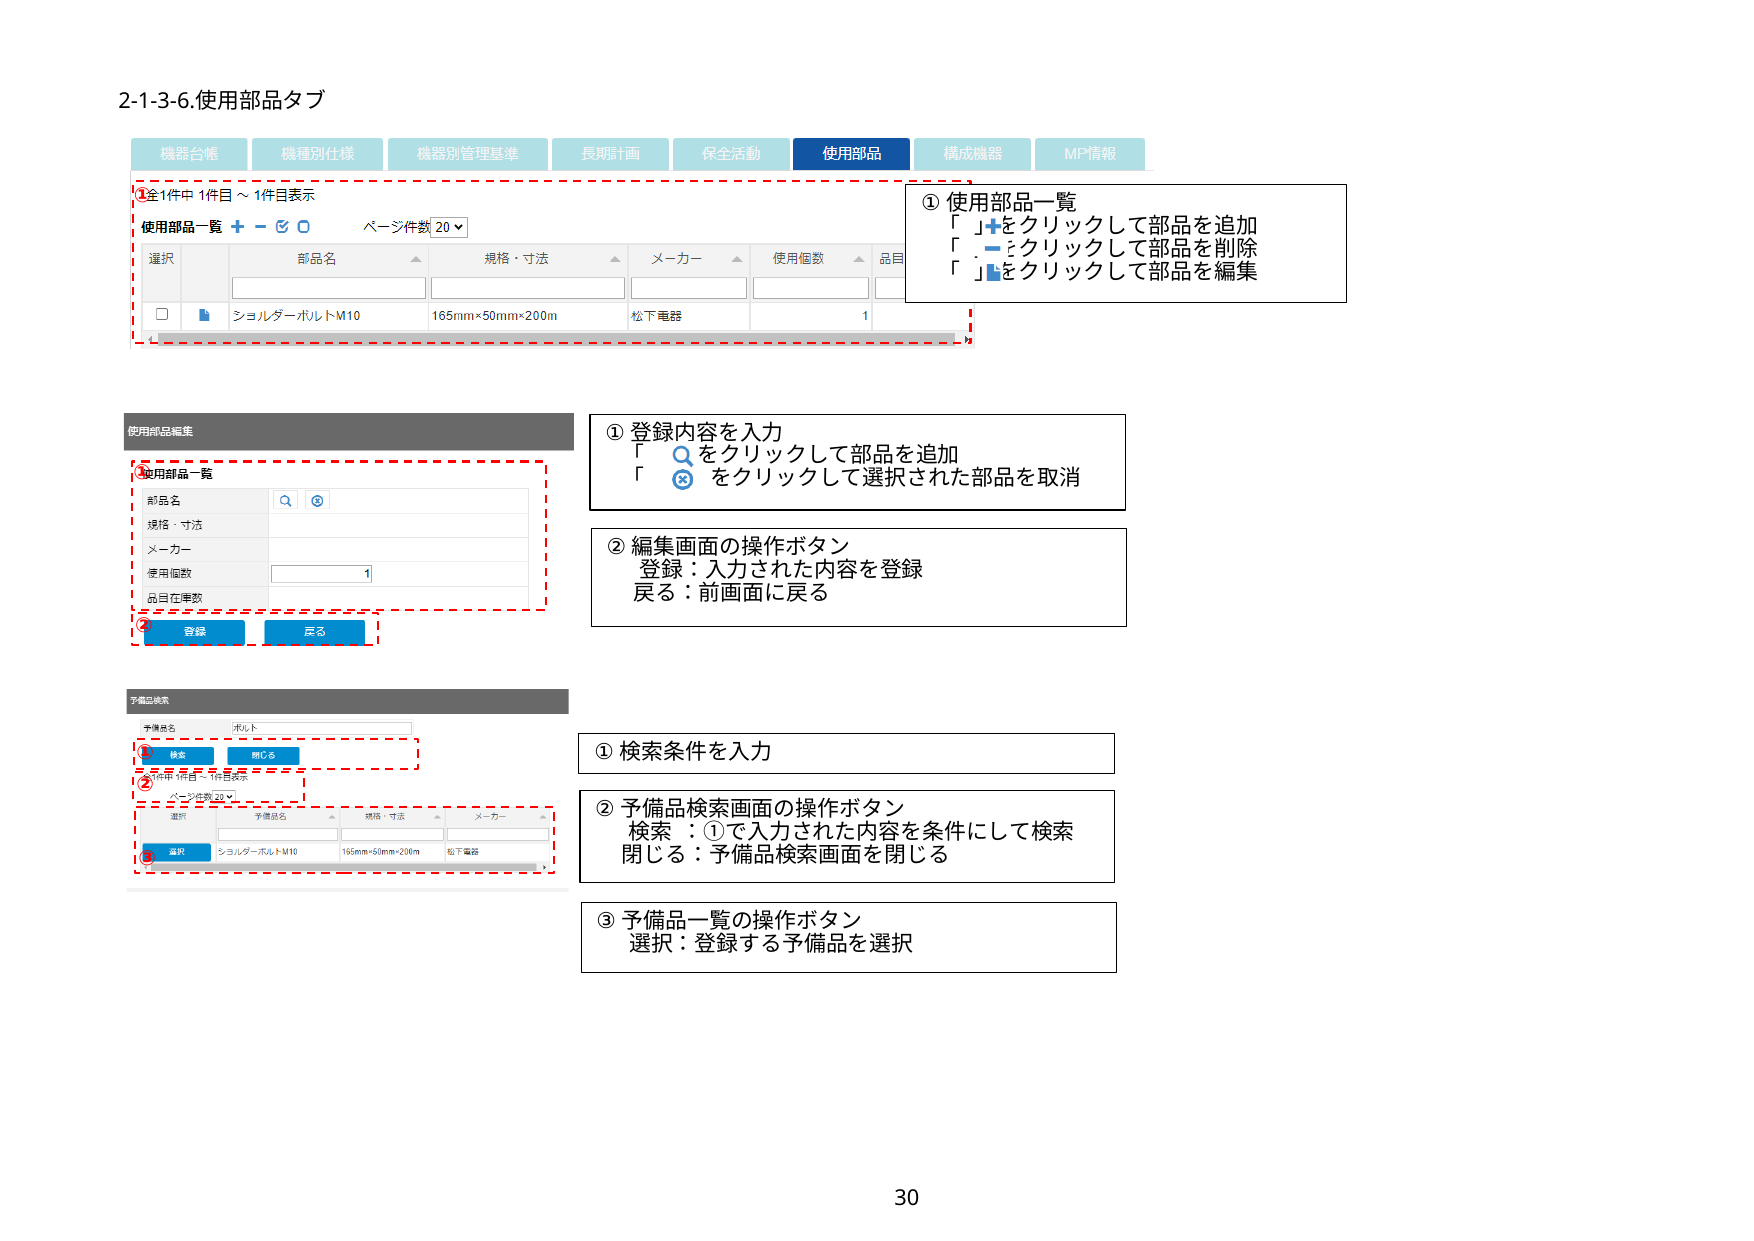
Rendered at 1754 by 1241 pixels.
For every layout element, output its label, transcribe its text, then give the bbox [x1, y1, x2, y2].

picture [123, 413, 574, 657]
subtitle 使用部品タブ [118, 69, 1695, 128]
picture [977, 214, 1009, 284]
picture [126, 135, 1154, 349]
picture [666, 441, 699, 491]
picture [126, 689, 569, 892]
